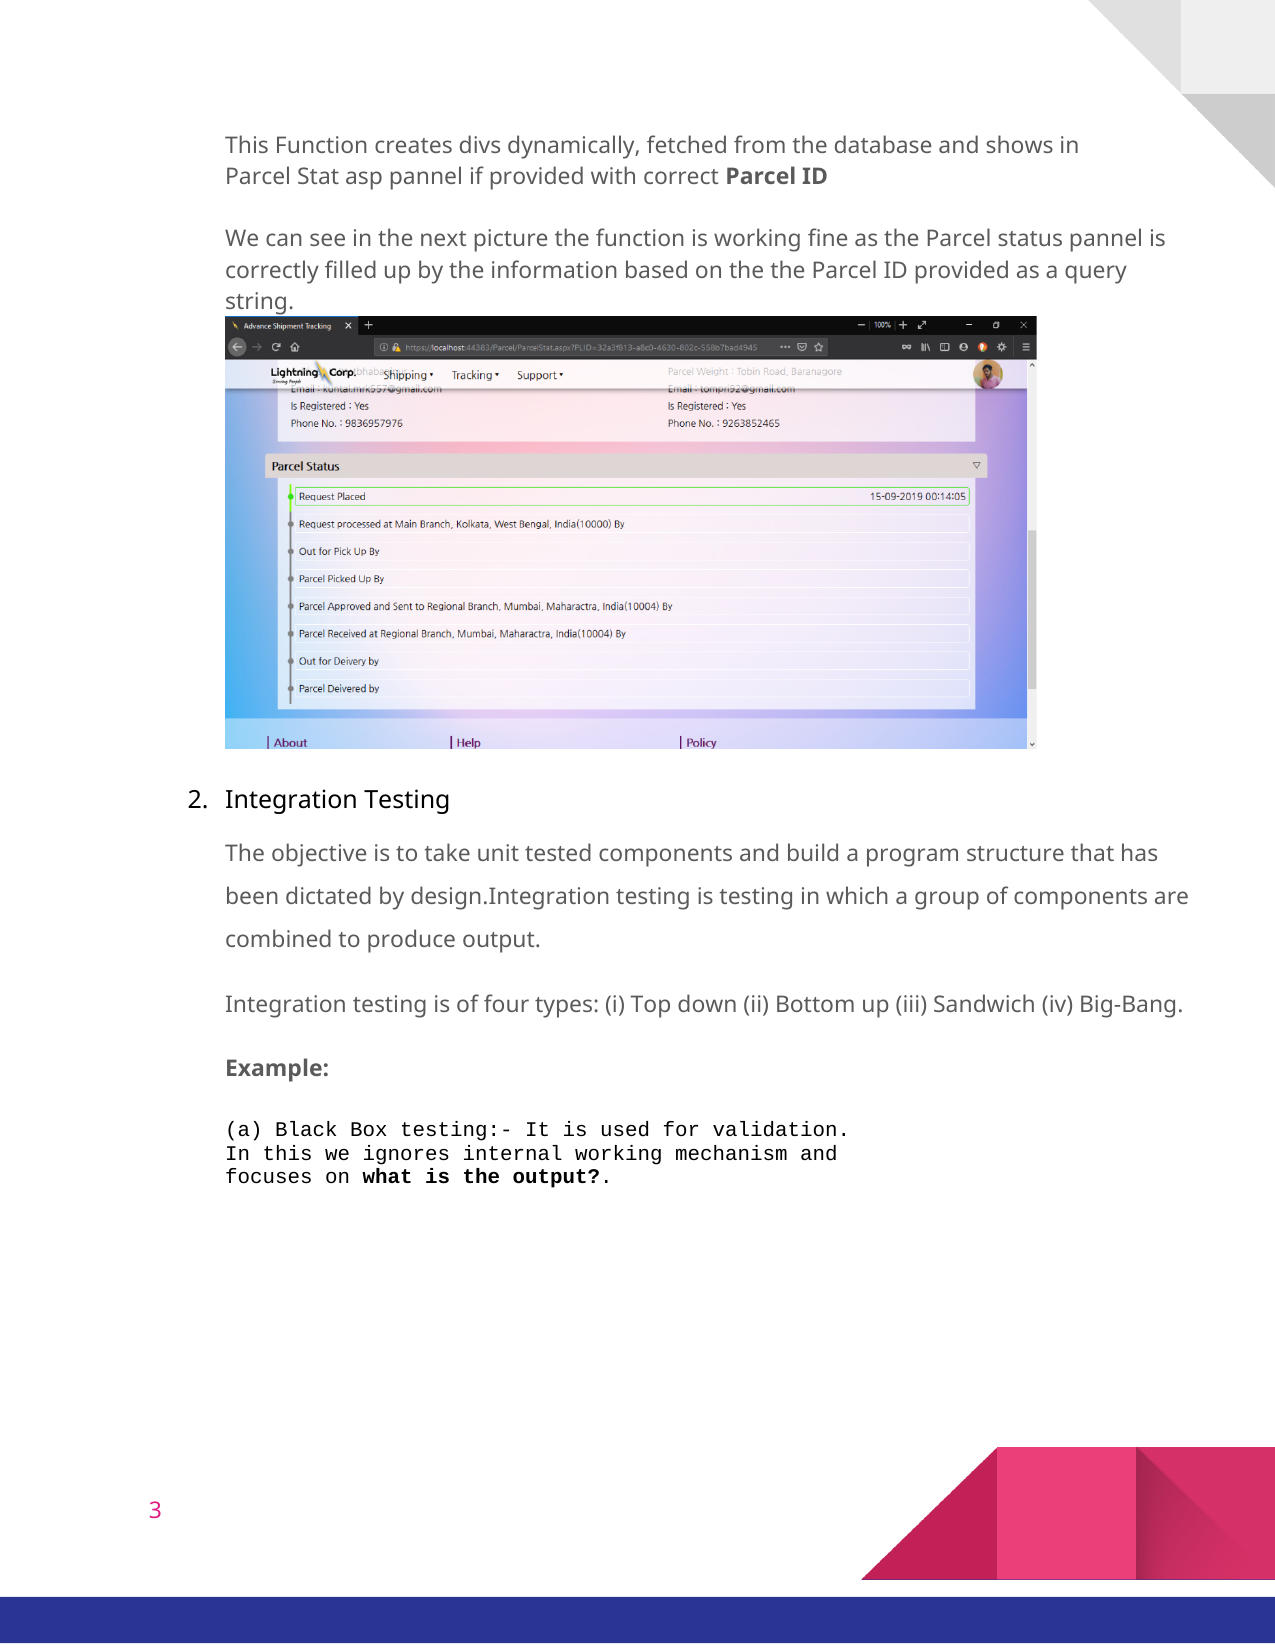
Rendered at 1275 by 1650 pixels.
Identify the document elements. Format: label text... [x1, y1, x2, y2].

picture [1087, 0, 1275, 188]
text The objective is to take unit tested components and build a program structure that has been dictated by design.Integration testing is testing in which a group of components are combined to produce output. [225, 837, 1200, 955]
text In this we ignores internal working mechanism and [225, 1143, 1200, 1166]
picture [225, 316, 1037, 749]
text Integration testing is of four types: (i) Top down (ii) Bottom up (iii) Sandwich (iv) Big-Bang. [225, 988, 1200, 1019]
picture [861, 1446, 1275, 1580]
text (a) Black Box testing:- It is used for validation. [225, 1119, 1200, 1143]
text focuses on what is the output?. [225, 1166, 1200, 1190]
text Example: [225, 1052, 1200, 1083]
text We can see in the next picture the function is working fine as the Parcel status pannel is correctly filled up by the information based on the the Parcel ID provided as a query string. [225, 222, 1200, 316]
subtitle Integration Testing [187, 782, 1200, 816]
text This Function creates divs dynamically, fetched from the database and shows in Parcel Stat asp pannel if provided with correct Parcel ID [225, 128, 1200, 191]
